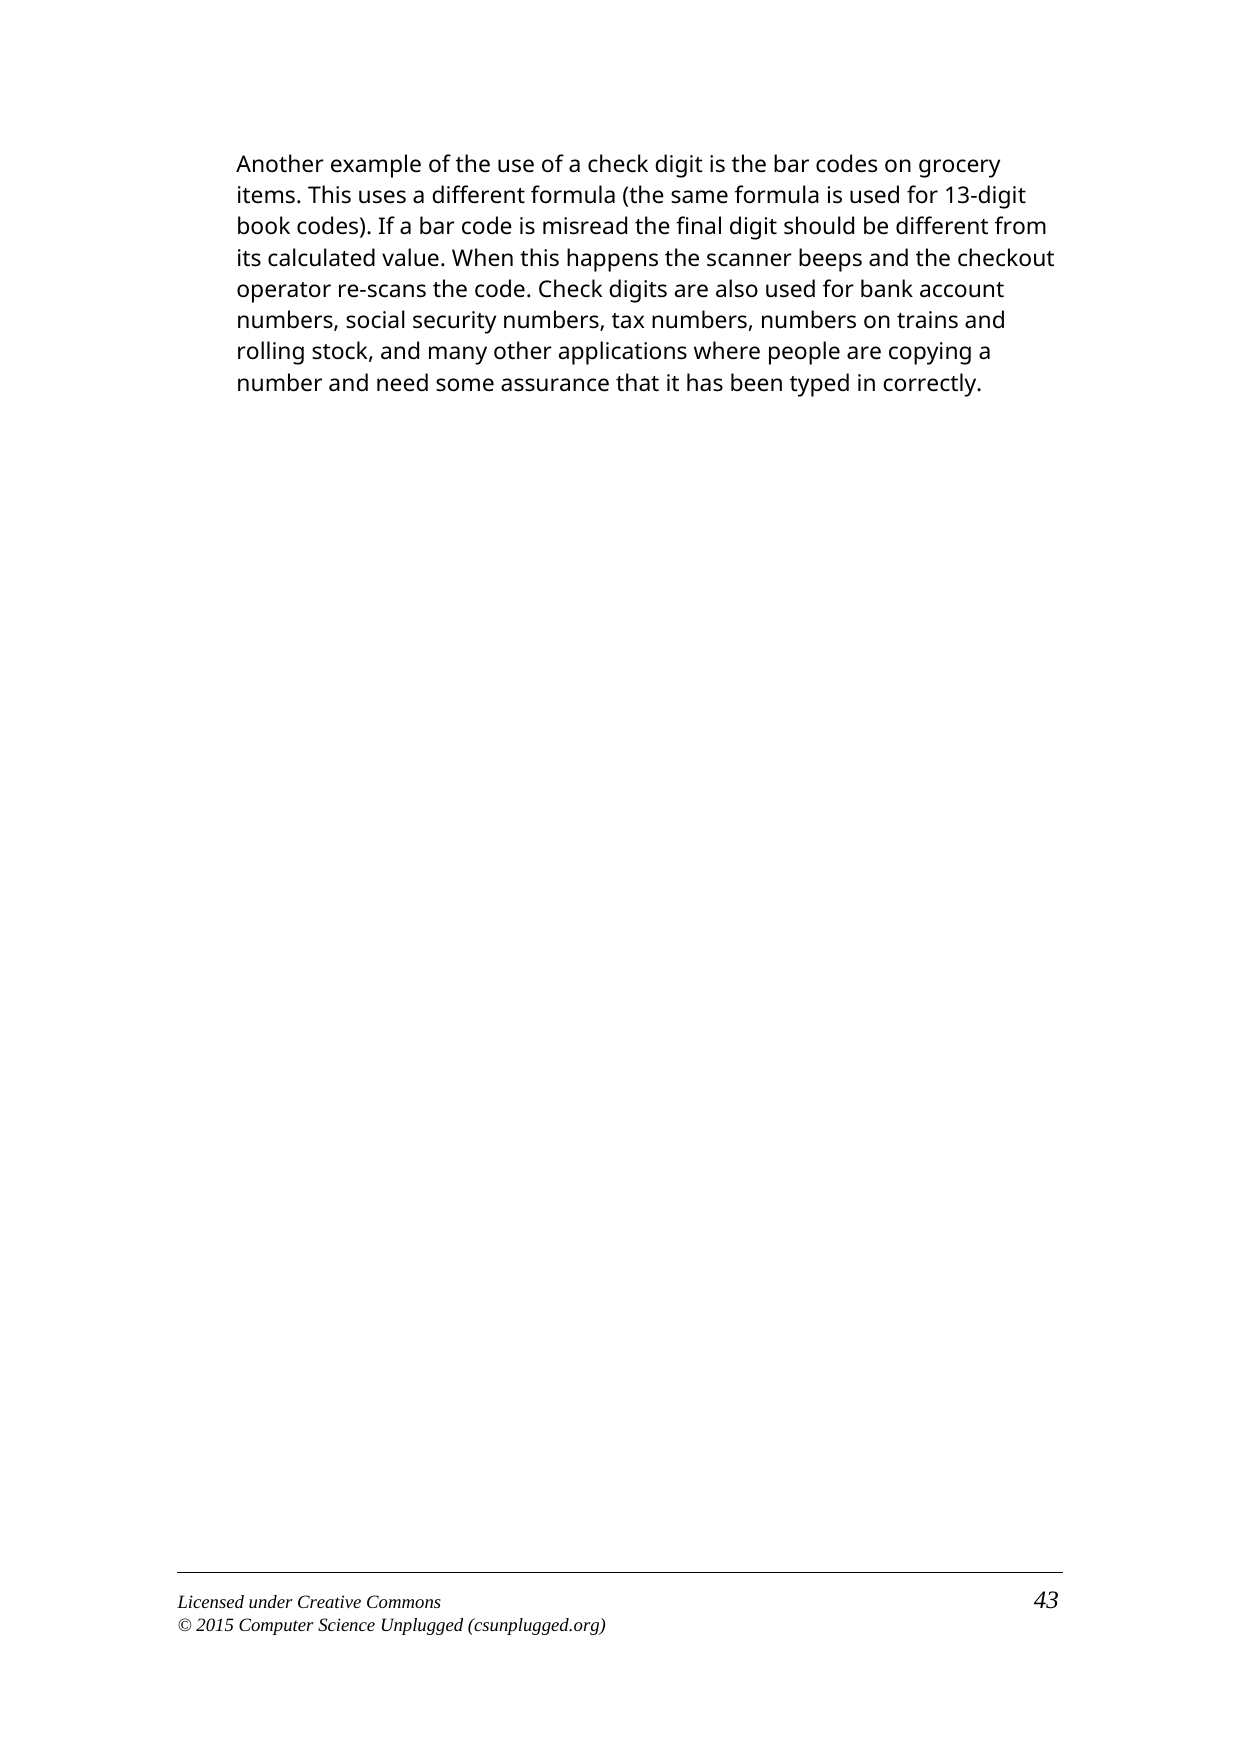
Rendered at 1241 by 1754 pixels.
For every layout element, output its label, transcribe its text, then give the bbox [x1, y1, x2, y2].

text Another example of the use of a check digit is the bar codes on grocery items. This uses a different formula (the same formula is used for 13-digit book codes). If a bar code is misread the final digit should be different from its calculated value. When this happens the scanner beeps and the checkout operator re-scans the code. Check digits are also used for bank account numbers, social security numbers, tax numbers, numbers on trains and rolling stock, and many other applications where people are copying a number and need some assurance that it has been typed in correctly. [236, 148, 1063, 398]
